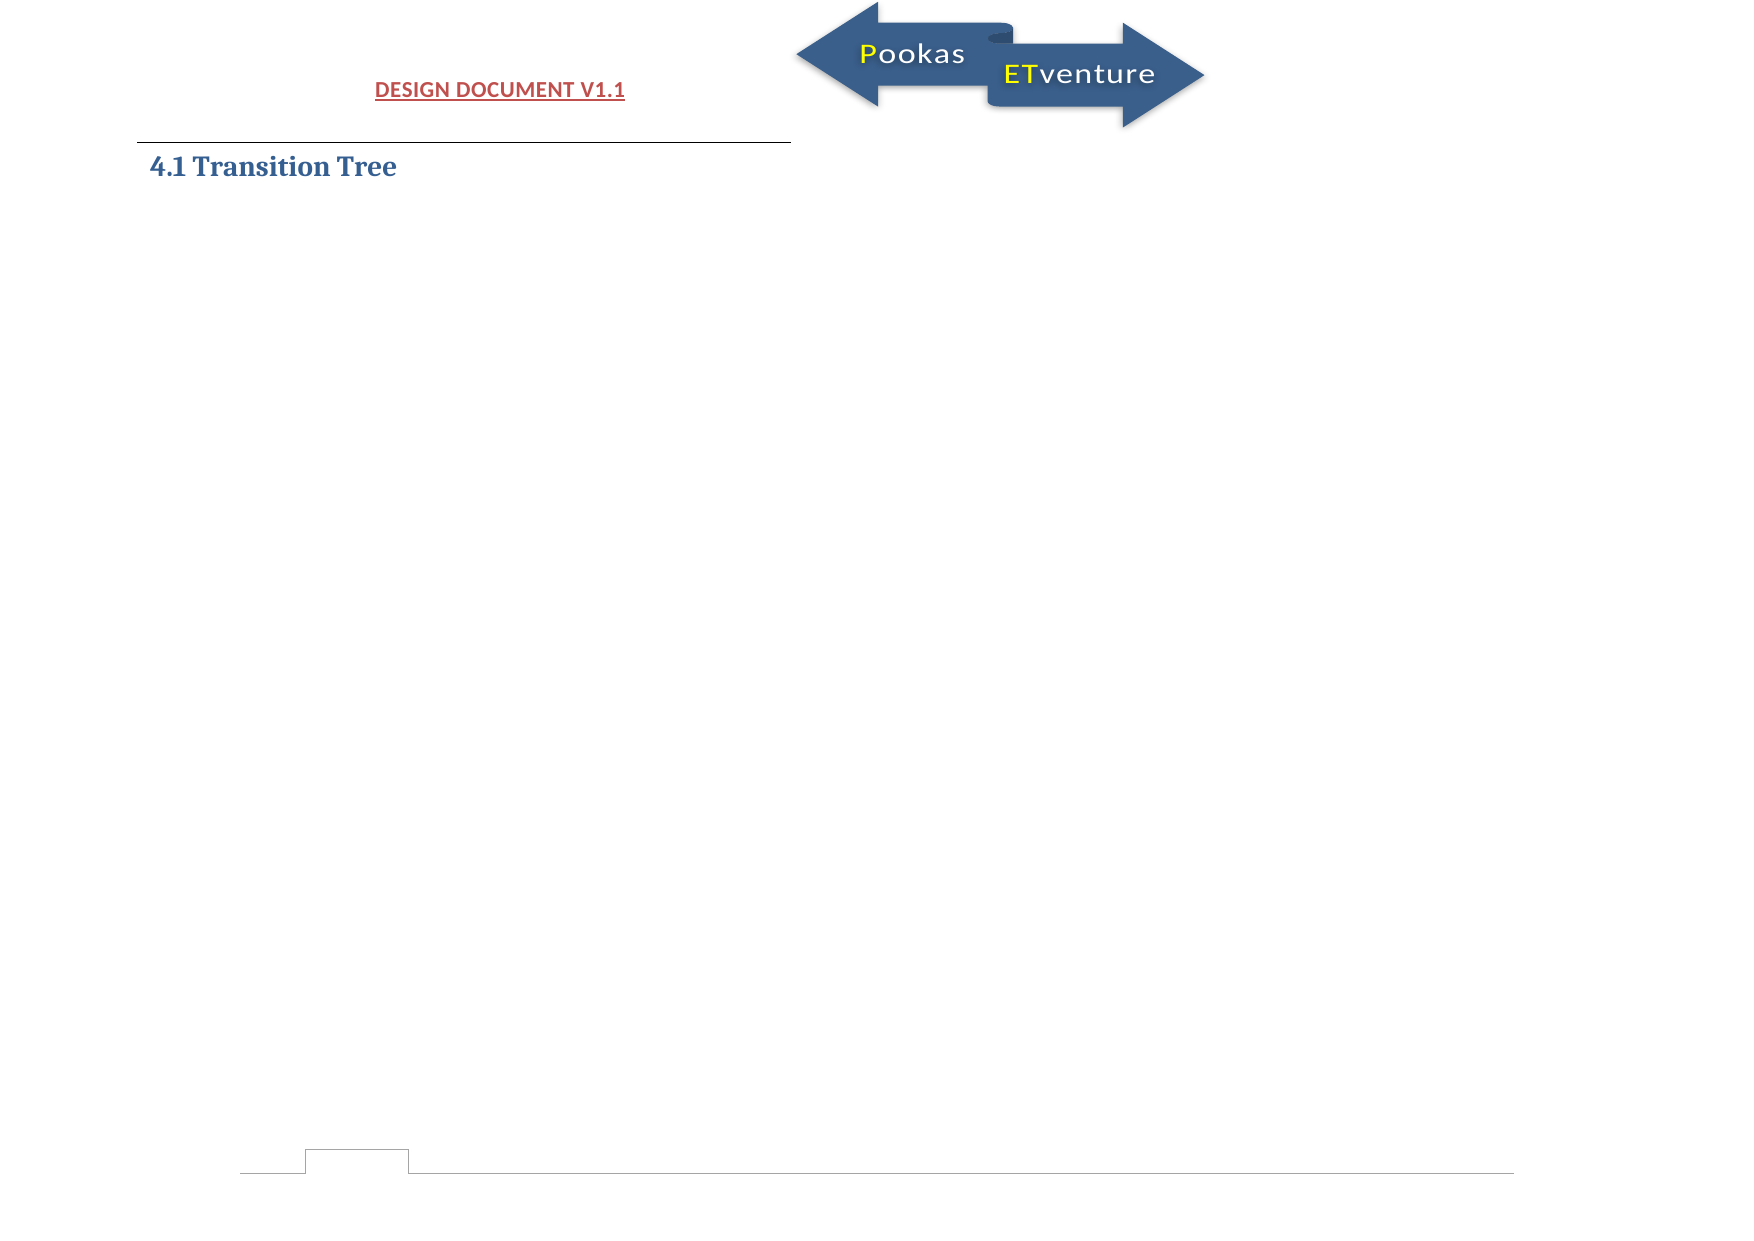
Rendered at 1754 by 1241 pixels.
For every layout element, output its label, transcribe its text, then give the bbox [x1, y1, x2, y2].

text 4.1 Transition Tree [150, 150, 1604, 183]
